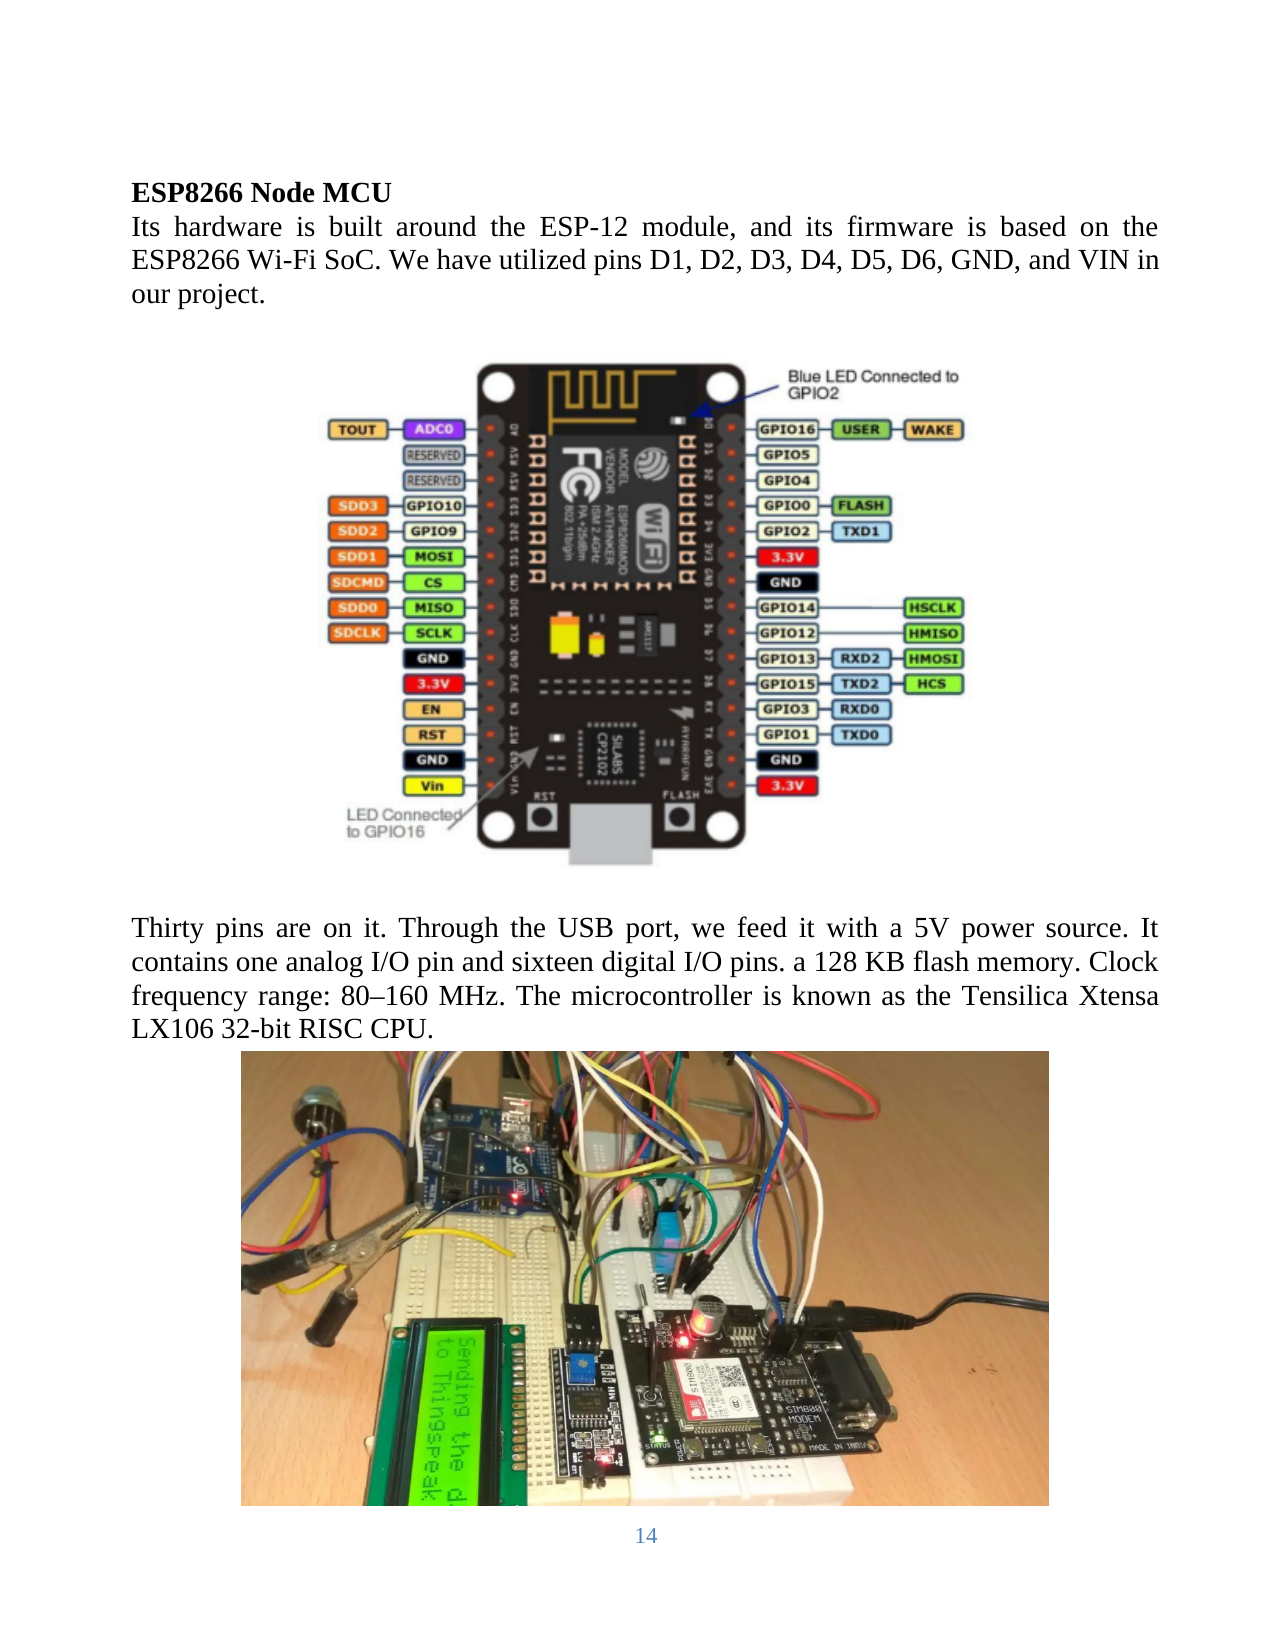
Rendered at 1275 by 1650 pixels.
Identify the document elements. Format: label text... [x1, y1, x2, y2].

picture [306, 335, 985, 885]
text ESP8266 Node MCU [131, 175, 1160, 209]
text Its hardware is built around the ESP-12 module, and its firmware is based on the ESP8266 Wi-Fi SoC. We have utilized pins D1, D2, D3, D4, D5, D6, GND, and VIN in our project. [131, 209, 1160, 309]
picture [239, 1051, 1048, 1504]
text Thirty pins are on it. Through the USB port, we feed it with a 5V power source. It contains one analog I/O pin and sixteen digital I/O pins. a 128 KB flash memory. Clock frequency range: 80–160 MHz. The microcontroller is known as the Tensilica Xtensa LX106 32-bit RISC CPU. [131, 911, 1160, 1045]
